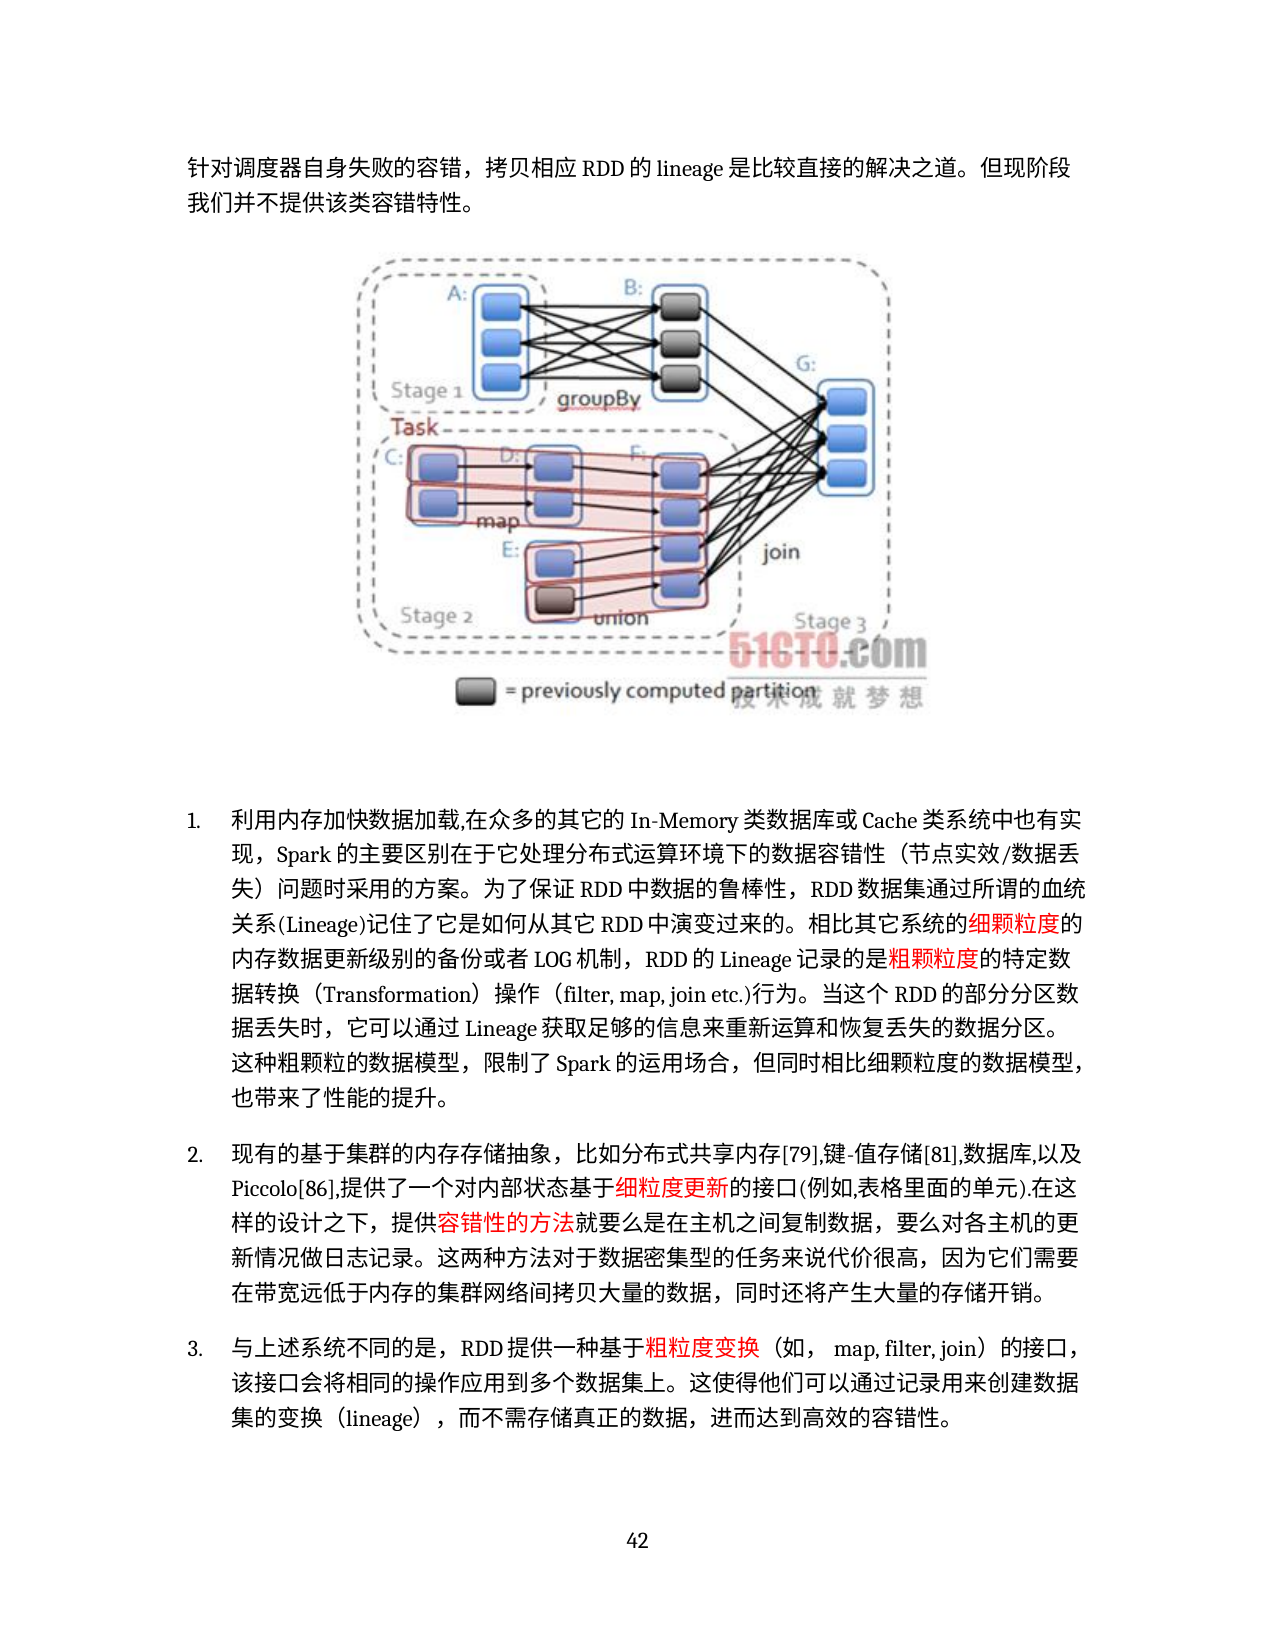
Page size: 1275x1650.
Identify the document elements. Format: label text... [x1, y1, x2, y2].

list 与上述系统不同的是，RDD提供一种基于粗粒度变换（如， map, filter, join）的接口，该接口会将相同的操作应用到多个数据集上。这使得他们可以通过记录用来创建数据集的变换（lineage），而不需存储真正的数据，进而达到高效的容错性。 [187, 1330, 1087, 1433]
picture [329, 240, 946, 731]
text 针对调度器自身失败的容错，拷贝相应RDD的lineage是比较直接的解决之道。但现阶段我们并不提供该类容错特性。 [187, 150, 1087, 218]
list 现有的基于集群的内存存储抽象，比如分布式共享内存[79],键-值存储[81],数据库,以及Piccolo[86],提供了一个对内部状态基于细粒度更新的接口(例如,表格里面的单元).在这样的设计之下，提供容错性的方法就要么是在主机之间复制数据，要么对各主机的更新情况做日志记录。这两种方法对于数据密集型的任务来说代价很高，因为它们需要在带宽远低于内存的集群网络间拷贝大量的数据，同时还将产生大量的存储开销。 [187, 1136, 1087, 1308]
list 利用内存加快数据加载,在众多的其它的In-Memory类数据库或Cache类系统中也有实现，Spark的主要区别在于它处理分布式运算环境下的数据容错性（节点实效/数据丢失）问题时采用的方案。为了保证RDD中数据的鲁棒性，RDD数据集通过所谓的血统关系(Lineage)记住了它是如何从其它RDD中演变过来的。相比其它系统的细颗粒度的内存数据更新级别的备份或者LOG机制，RDD的Lineage记录的是粗颗粒度的特定数据转换（Transformation）操作（filter, map, join etc.)行为。当这个RDD的部分分区数据丢失时，它可以通过Lineage获取足够的信息来重新运算和恢复丢失的数据分区。这种粗颗粒的数据模型，限制了Spark的运用场合，但同时相比细颗粒度的数据模型，也带来了性能的提升。 [187, 802, 1087, 1113]
